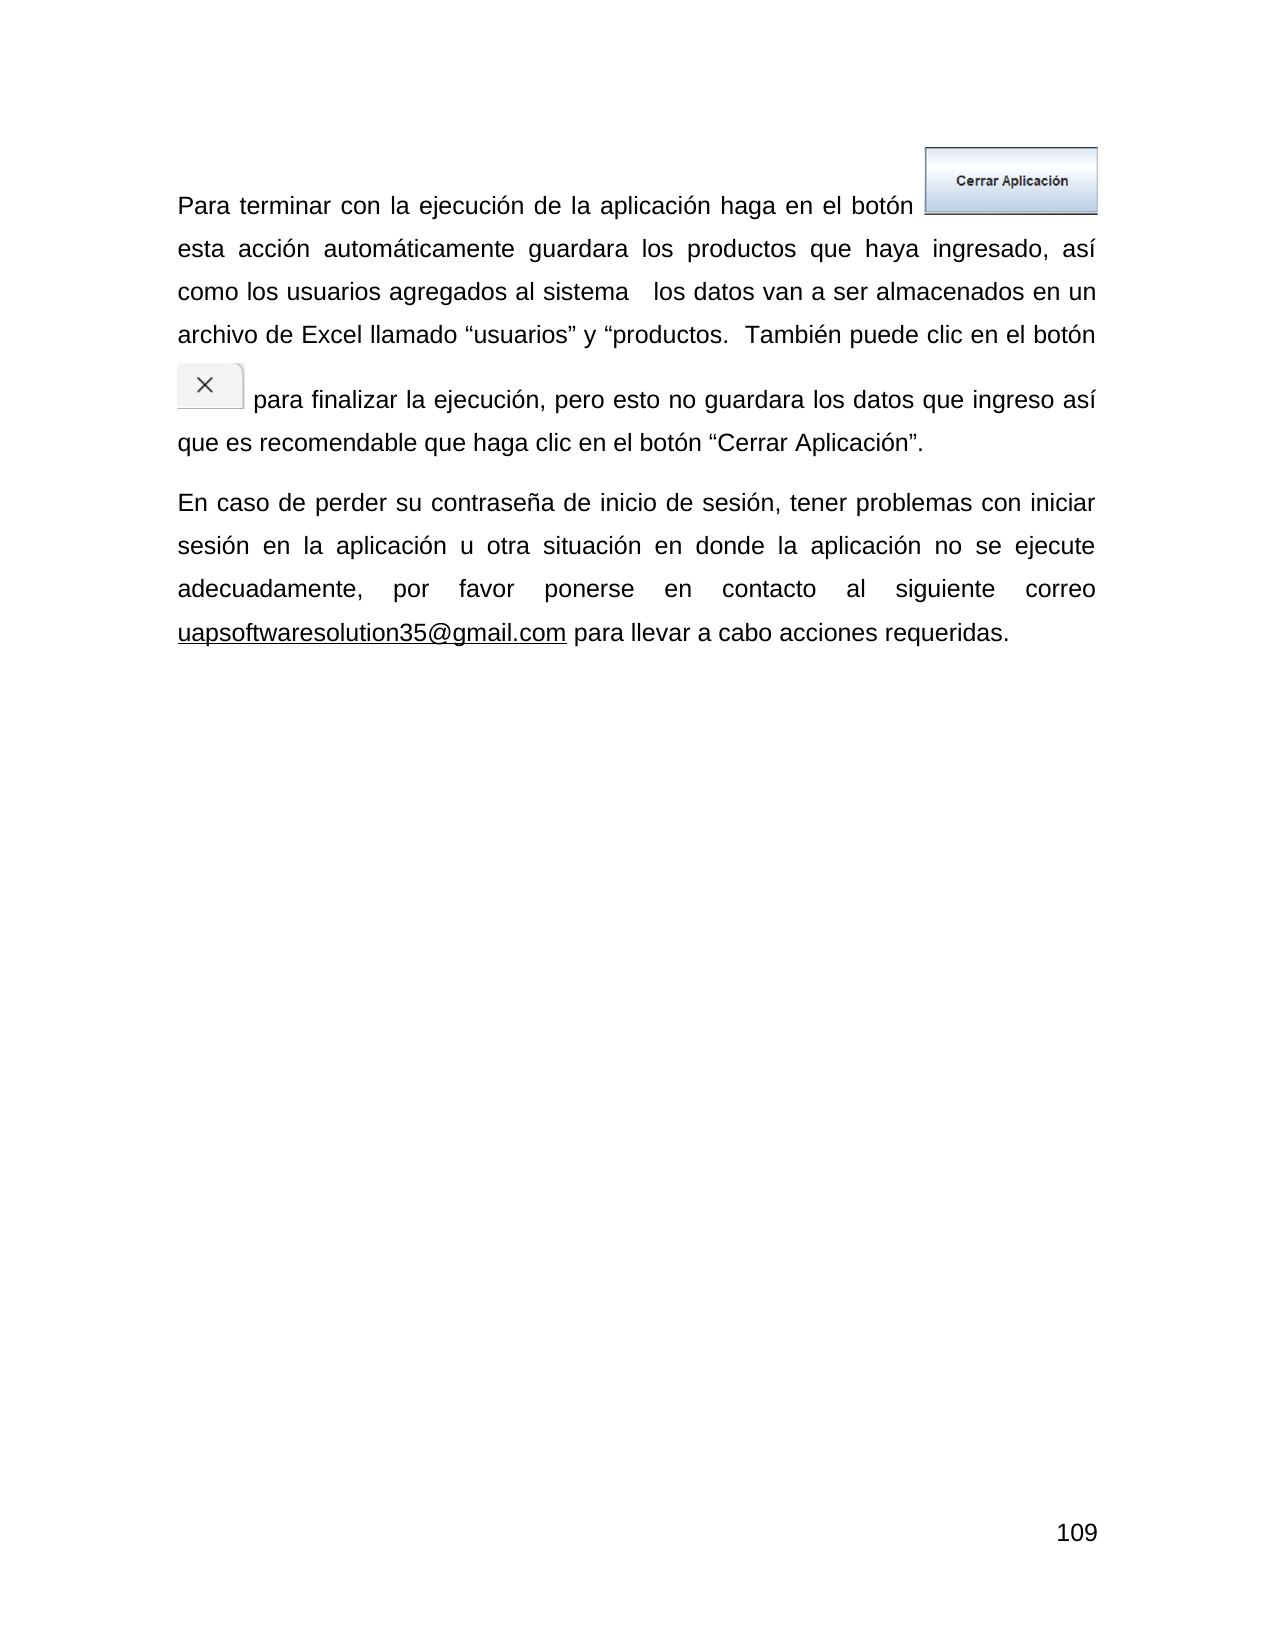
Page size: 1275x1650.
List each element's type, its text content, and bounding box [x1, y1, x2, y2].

text En caso de perder su contraseña de inicio de sesión, tener problemas con iniciar sesión en la aplicación u otra situación en donde la aplicación no se ejecute adecuadamente, por favor ponerse en contacto al siguiente correo uapsoftwaresolution35@gmail.com para llevar a cabo acciones requeridas. [177, 488, 1098, 646]
picture [177, 363, 245, 409]
text Para terminar con la ejecución de la aplicación haga en el botón esta acción automáticamente guardara los productos que haya ingresado, así como los usuarios agregados al sistema los datos van a ser almacenados en un archivo de Excel llamado “usuarios” y “productos. También puede clic en el botón para finalizar la ejecución, pero esto no guardara los datos que ingreso así que es recomendable que haga clic en el botón “Cerrar Aplicación”. [177, 148, 1098, 457]
picture [924, 147, 1098, 215]
